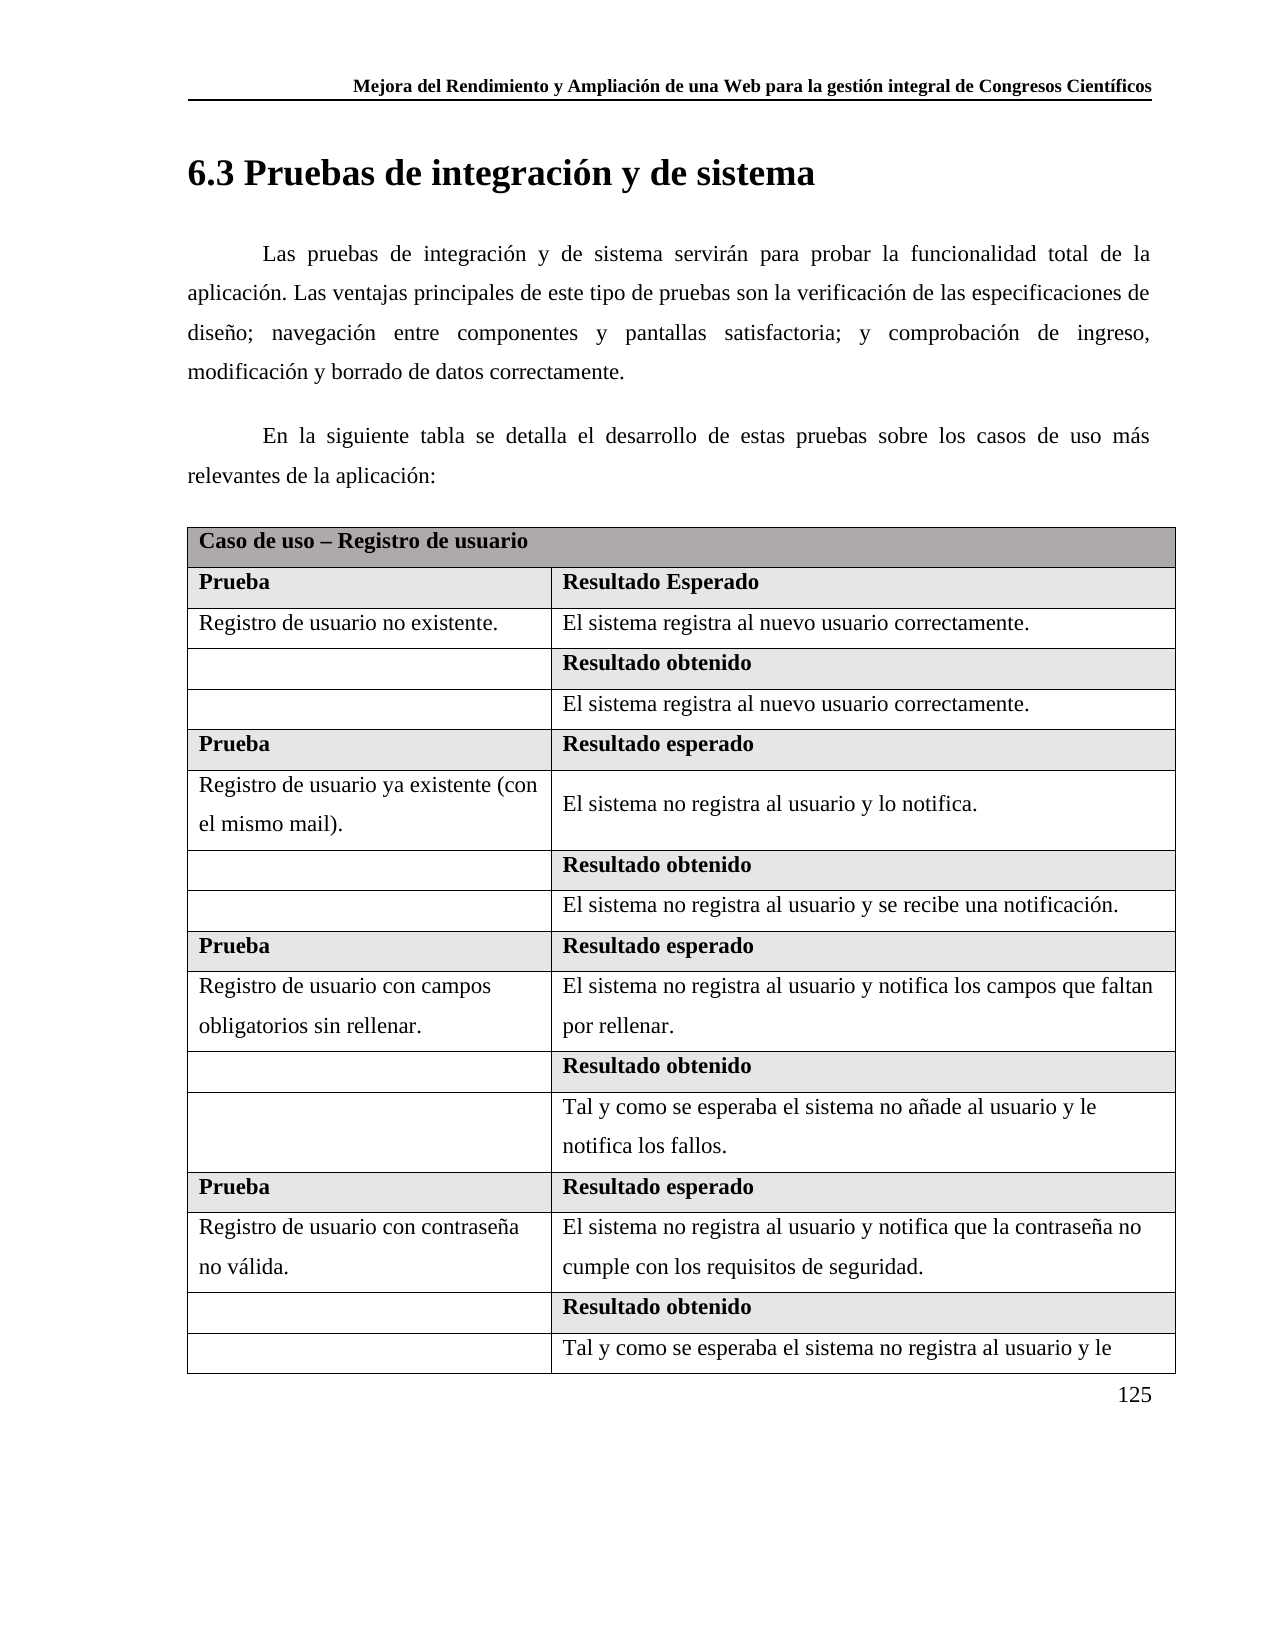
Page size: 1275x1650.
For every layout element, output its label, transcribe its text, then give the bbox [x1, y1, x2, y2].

subtitle 6.3 Pruebas de integración y de sistema [187, 150, 1152, 193]
table_cell El sistema registra al nuevo usuario correctamente. [552, 690, 1175, 729]
table_cell Resultado Esperado [552, 568, 1175, 608]
table_cell Resultado obtenido [552, 1293, 1175, 1333]
table_cell Resultado esperado [552, 1173, 1175, 1212]
table_cell El sistema registra al nuevo usuario correctamente. [552, 609, 1175, 648]
table_cell [188, 891, 551, 931]
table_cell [552, 1334, 1175, 1373]
table_cell [188, 690, 551, 729]
table_cell Registro de usuario ya existente (con el mismo mail). [188, 771, 551, 850]
table_cell Resultado obtenido [552, 851, 1175, 890]
table_cell [188, 1334, 551, 1373]
table_cell [188, 649, 551, 689]
table_cell Registro de usuario con contraseña no válida. [188, 1213, 551, 1292]
table_header Caso de uso – Registro de usuario [188, 528, 1175, 567]
table_cell Prueba [188, 568, 551, 608]
table_cell [188, 1293, 551, 1333]
table_cell Prueba [188, 730, 551, 770]
text Las pruebas de integración y de sistema servirán para probar la funcionalidad total de la aplicación. Las ventajas principales de este tipo de pruebas son la verificación de las especificaciones de diseño; navegación entre componentes y pantallas satisfactoria; y comprobación de ingreso, modificación y borrado de datos correctamente. [187, 240, 1152, 384]
table_cell El sistema no registra al usuario y notifica los campos que faltan por rellenar. [552, 972, 1175, 1051]
table_cell Registro de usuario no existente. [188, 609, 551, 648]
table_cell Registro de usuario con campos obligatorios sin rellenar. [188, 972, 551, 1051]
table_cell El sistema no registra al usuario y se recibe una notificación. [552, 891, 1175, 931]
table_cell Resultado esperado [552, 932, 1175, 971]
text En la siguiente tabla se detalla el desarrollo de estas pruebas sobre los casos de uso más relevantes de la aplicación: [187, 423, 1152, 488]
table_cell Resultado obtenido [552, 649, 1175, 689]
table_cell Tal y como se esperaba el sistema no añade al usuario y le notifica los fallos. [552, 1093, 1175, 1172]
table_cell [188, 1052, 551, 1092]
table_cell Prueba [188, 932, 551, 971]
table_cell [188, 851, 551, 890]
table_cell Resultado obtenido [552, 1052, 1175, 1092]
table_cell Prueba [188, 1173, 551, 1212]
table_cell El sistema no registra al usuario y notifica que la contraseña no cumple con los requisitos de seguridad. [552, 1213, 1175, 1292]
table_cell [188, 1093, 551, 1172]
table_cell El sistema no registra al usuario y lo notifica. [552, 771, 1175, 850]
table_cell Resultado esperado [552, 730, 1175, 770]
